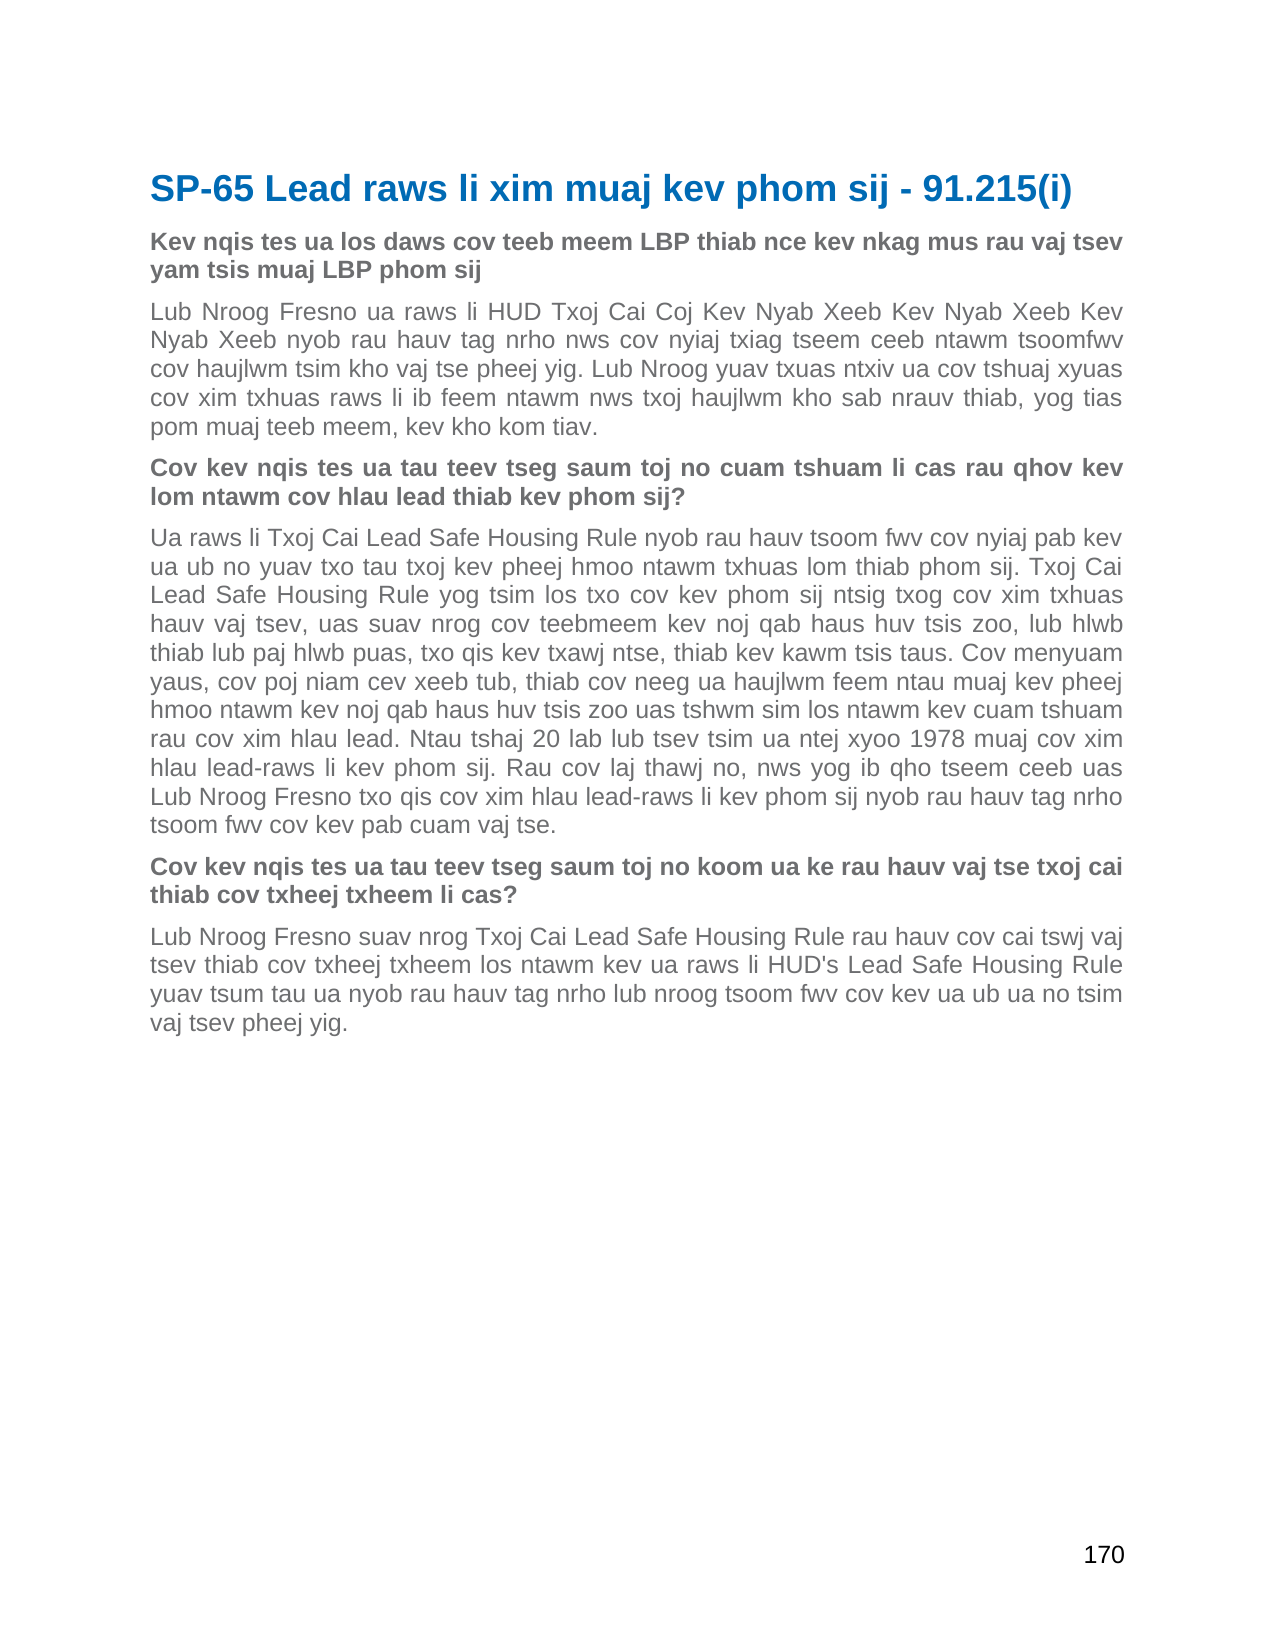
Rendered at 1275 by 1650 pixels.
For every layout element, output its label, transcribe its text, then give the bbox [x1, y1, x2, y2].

text Cov kev nqis tes ua tau teev tseg saum toj no cuam tshuam li cas rau qhov kev lom ntawm cov hlau lead thiab kev phom sij? [150, 453, 1125, 510]
text Kev nqis tes ua los daws cov teeb meem LBP thiab nce kev nkag mus rau vaj tsev yam tsis muaj LBP phom sij [150, 226, 1125, 284]
text Lub Nroog Fresno ua raws li HUD Txoj Cai Coj Kev Nyab Xeeb Kev Nyab Xeeb Kev Nyab Xeeb nyob rau hauv tag nrho nws cov nyiaj txiag tseem ceeb ntawm tsoomfwv cov haujlwm tsim kho vaj tse pheej yig. Lub Nroog yuav txuas ntxiv ua cov tshuaj xyuas cov xim txhuas raws li ib feem ntawm nws txoj haujlwm kho sab nrauv thiab, yog tias pom muaj teeb meem, kev kho kom tiav. [150, 296, 1125, 440]
text Cov kev nqis tes ua tau teev tseg saum toj no koom ua ke rau hauv vaj tse txoj cai thiab cov txheej txheem li cas? [150, 851, 1125, 909]
text SP-65 Lead raws li xim muaj kev phom sij - 91.215(i) [150, 167, 1125, 210]
text Lub Nroog Fresno suav nrog Txoj Cai Lead Safe Housing Rule rau hauv cov cai tswj vaj tsev thiab cov txheej txheem los ntawm kev ua raws li HUD's Lead Safe Housing Rule yuav tsum tau ua nyob rau hauv tag nrho lub nroog tsoom fwv cov kev ua ub ua no tsim vaj tsev pheej yig. [150, 921, 1125, 1036]
text Ua raws li Txoj Cai Lead Safe Housing Rule nyob rau hauv tsoom fwv cov nyiaj pab kev ua ub no yuav txo tau txoj kev pheej hmoo ntawm txhuas lom thiab phom sij. Txoj Cai Lead Safe Housing Rule yog tsim los txo cov kev phom sij ntsig txog cov xim txhuas hauv vaj tsev, uas suav nrog cov teebmeem kev noj qab haus huv tsis zoo, lub hlwb thiab lub paj hlwb puas, txo qis kev txawj ntse, thiab kev kawm tsis taus. Cov menyuam yaus, cov poj niam cev xeeb tub, thiab cov neeg ua haujlwm feem ntau muaj kev pheej hmoo ntawm kev noj qab haus huv tsis zoo uas tshwm sim los ntawm kev cuam tshuam rau cov xim hlau lead. Ntau tshaj 20 lab lub tsev tsim ua ntej xyoo 1978 muaj cov xim hlau lead-raws li kev phom sij. Rau cov laj thawj no, nws yog ib qho tseem ceeb uas Lub Nroog Fresno txo ​​qis cov xim hlau lead-raws li kev phom sij nyob rau hauv tag nrho tsoom fwv cov kev pab cuam vaj tse. [150, 523, 1125, 839]
